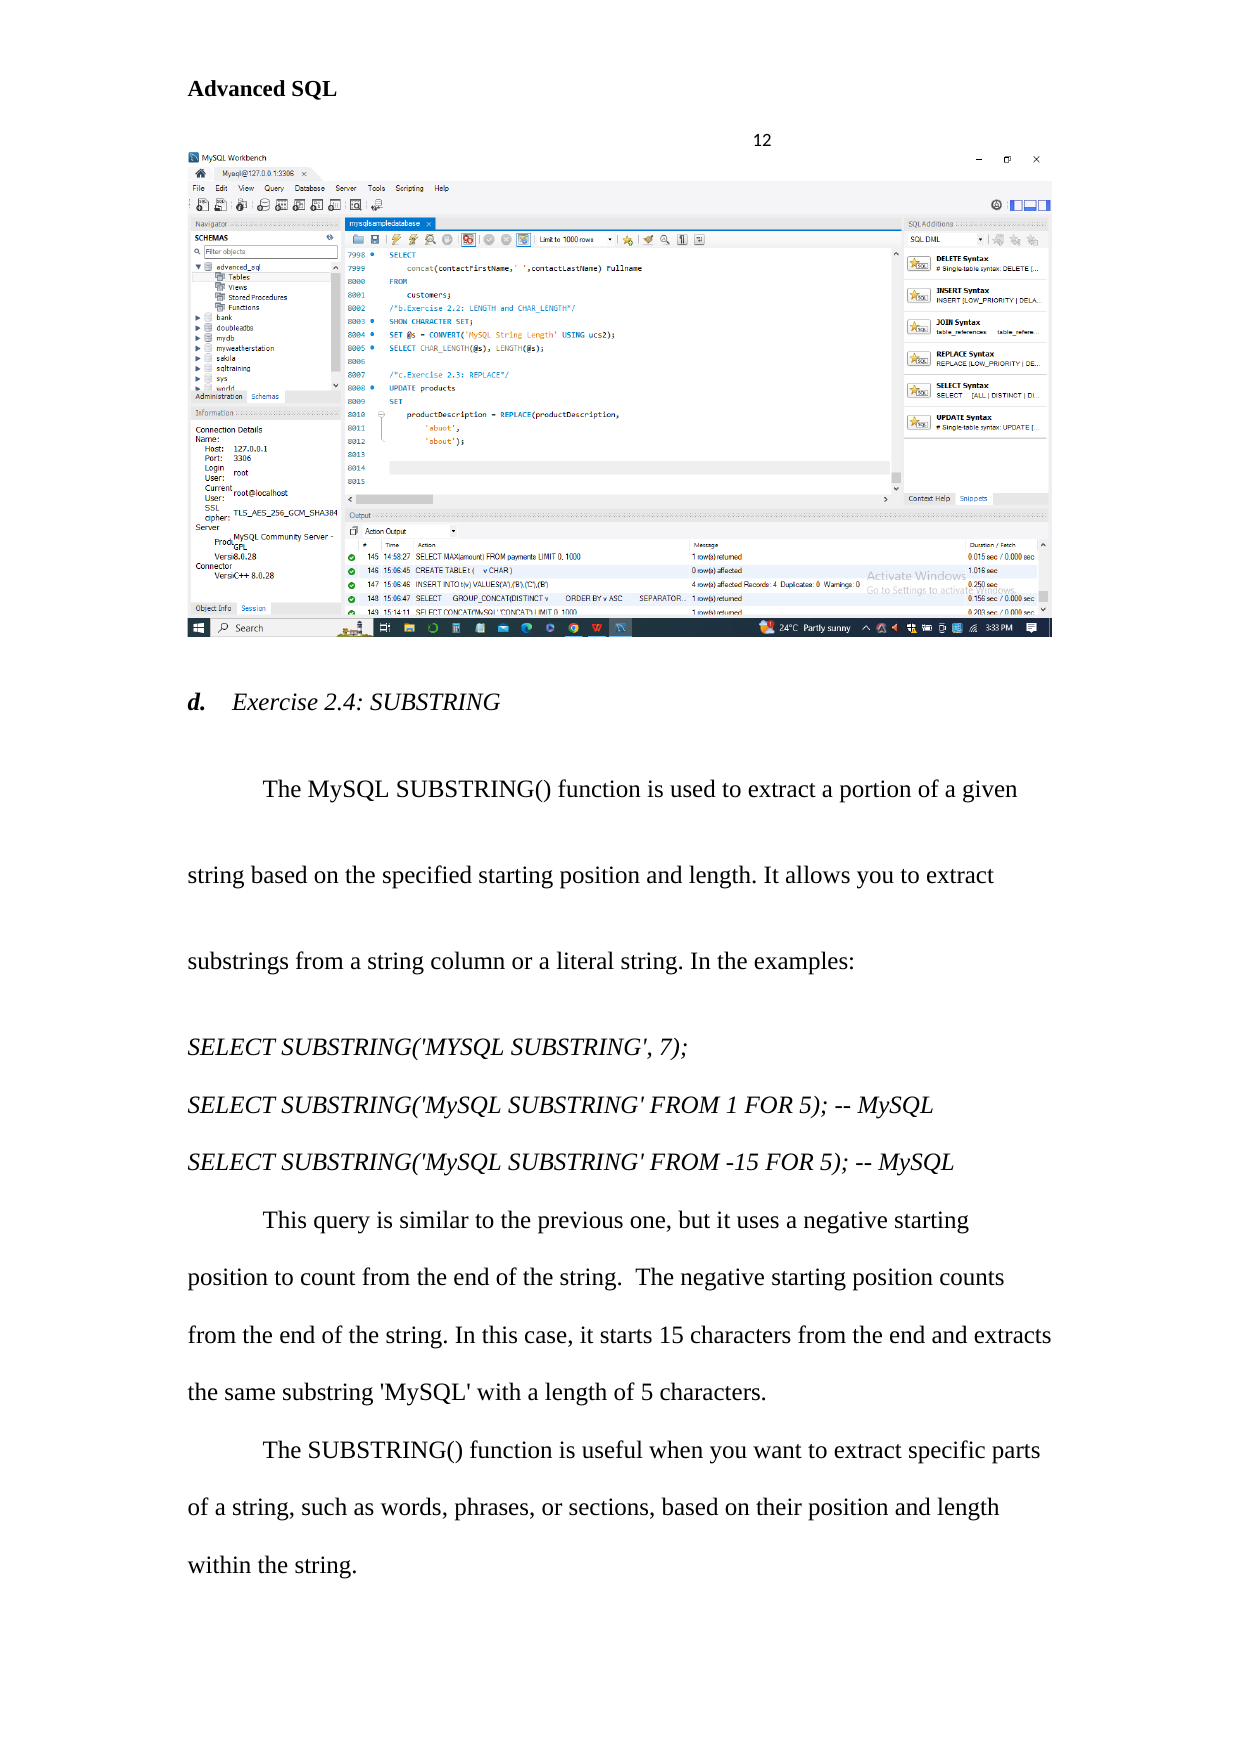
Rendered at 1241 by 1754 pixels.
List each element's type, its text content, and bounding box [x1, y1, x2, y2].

list The MySQL SUBSTRING() function is used to extract a portion of a given string based on the specified starting position and length. It allows you to extract substrings from a string column or a literal string. In the examples: [187, 774, 1053, 975]
list This query is similar to the previous one, but it uses a negative starting position to count from the end of the string. The negative starting position counts from the end of the string. In this case, it starts 15 characters from the end and extracts the same substring 'MySQL' with a length of 5 characters. [187, 1205, 1053, 1406]
list The SUBSTRING() function is useful when you want to extract specific parts of a string, such as words, phrases, or sections, based on their position and length within the string. [187, 1435, 1053, 1579]
list SELECT SUBSTRING('MySQL SUBSTRING' FROM -15 FOR 5); -- MySQL [187, 1147, 1053, 1176]
list SELECT SUBSTRING('MySQL SUBSTRING' FROM 1 FOR 5); -- MySQL [187, 1090, 1053, 1119]
list SELECT SUBSTRING('MYSQL SUBSTRING', 7); [187, 1032, 1053, 1061]
list Exercise 2.4: SUBSTRING [187, 687, 1053, 716]
picture [187, 150, 1052, 637]
